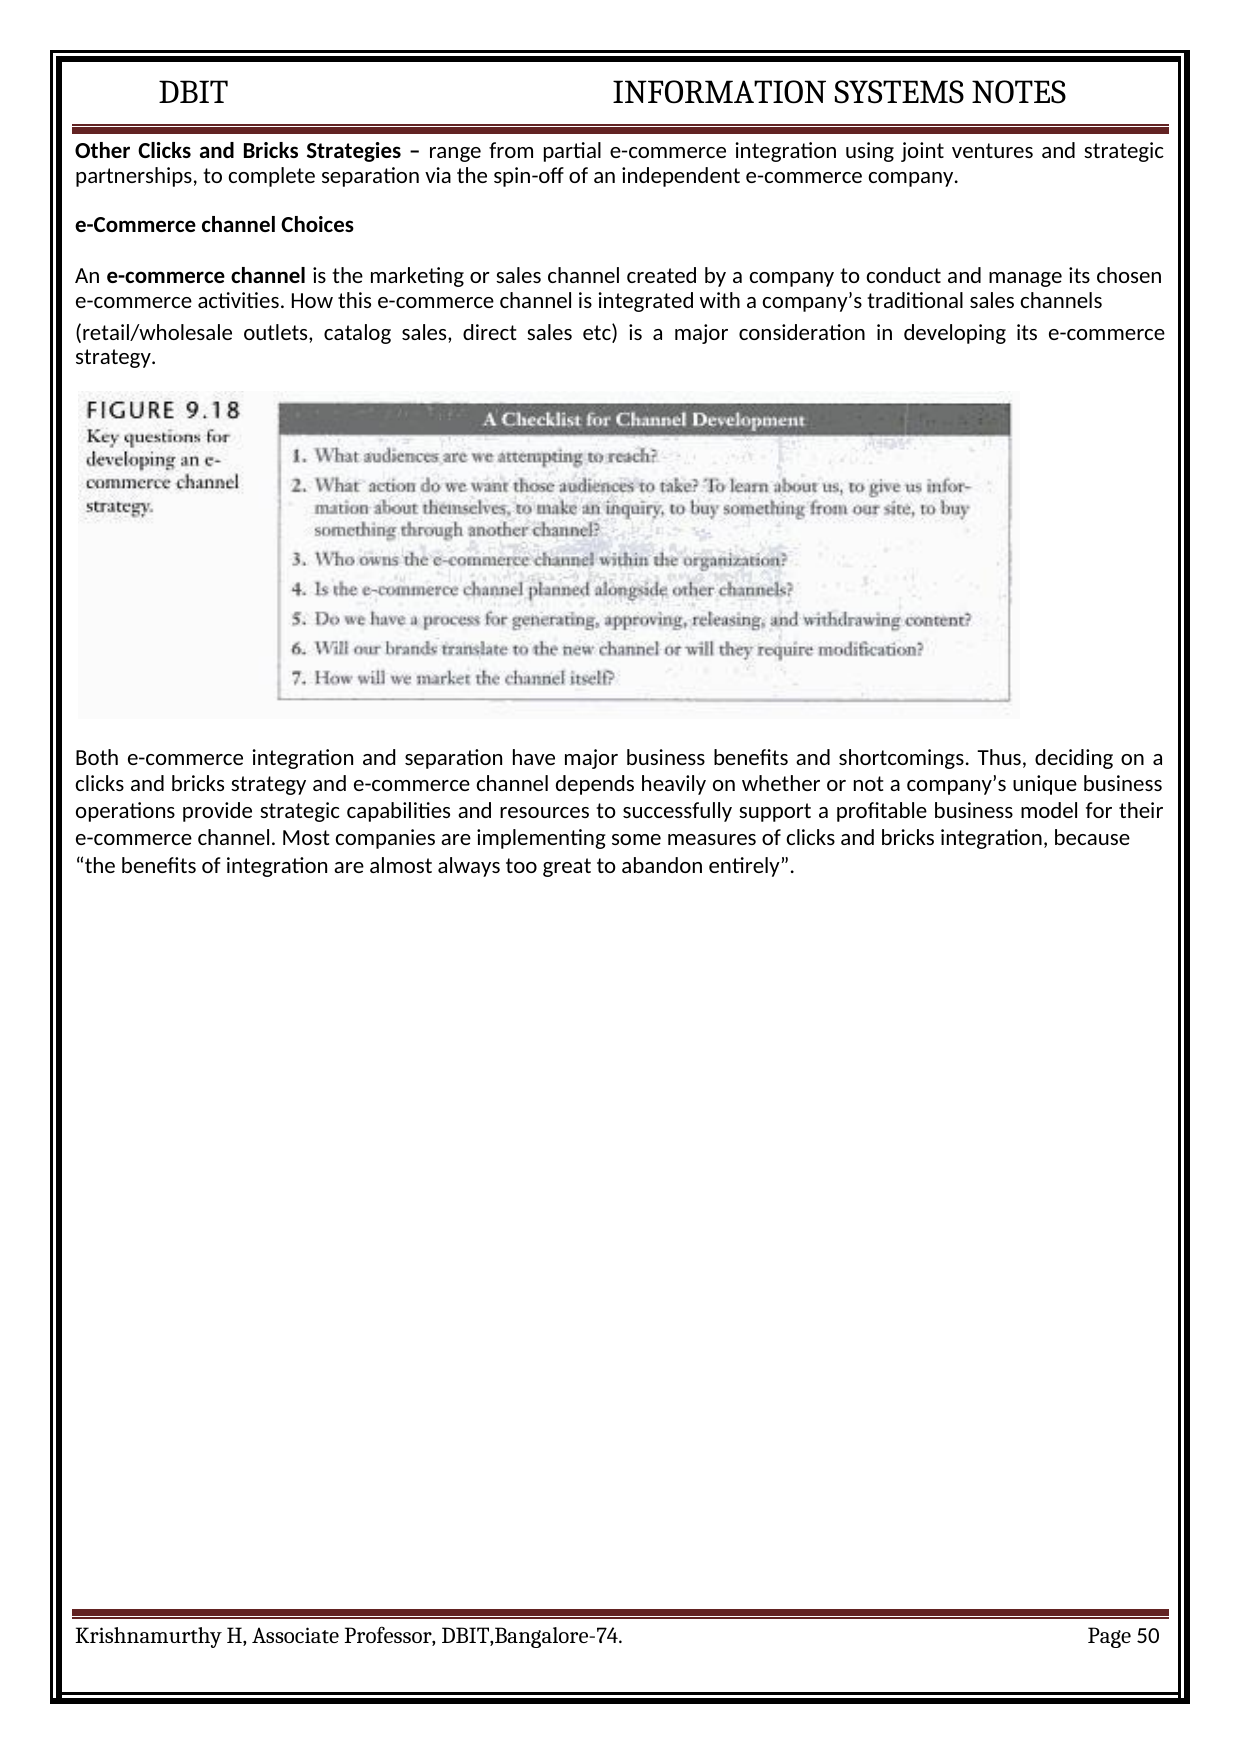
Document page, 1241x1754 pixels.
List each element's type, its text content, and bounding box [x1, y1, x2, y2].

text An e-commerce channel is the marketing or sales channel created by a company to conduct and manage its chosen e-commerce activities. How this e-commerce channel is integrated with a company’s traditional sales channels [75, 263, 1165, 314]
text “the benefits of integration are almost always too great to abandon entirely”. [75, 851, 1167, 879]
text Both e-commerce integration and separation have major business benefits and shortcomings. Thus, deciding on a clicks and bricks strategy and e-commerce channel depends heavily on whether or not a company’s unique business operations provide strategic capabilities and resources to successfully support a profitable business model for their e-commerce channel. Most companies are implementing some measures of clicks and bricks integration, because [75, 744, 1165, 851]
picture [78, 391, 1020, 719]
text Krishnamurthy H, Associate Professor, DBIT,Bangalore-74. Page 50 [75, 1621, 1167, 1649]
text e-Commerce channel Choices [75, 210, 1167, 238]
text (retail/wholesale outlets, catalog sales, direct sales etc) is a major consideration in developing its e-commerce strategy. [75, 319, 1167, 371]
picture [72, 127, 1169, 134]
text Other Clicks and Bricks Strategies – range from partial e-commerce integration using joint ventures and strategic partnerships, to complete separation via the spin-off of an independent e-commerce company. [75, 138, 1165, 189]
picture [72, 1609, 1169, 1616]
text DBIT INFORMATION SYSTEMS NOTES [158, 73, 1167, 112]
